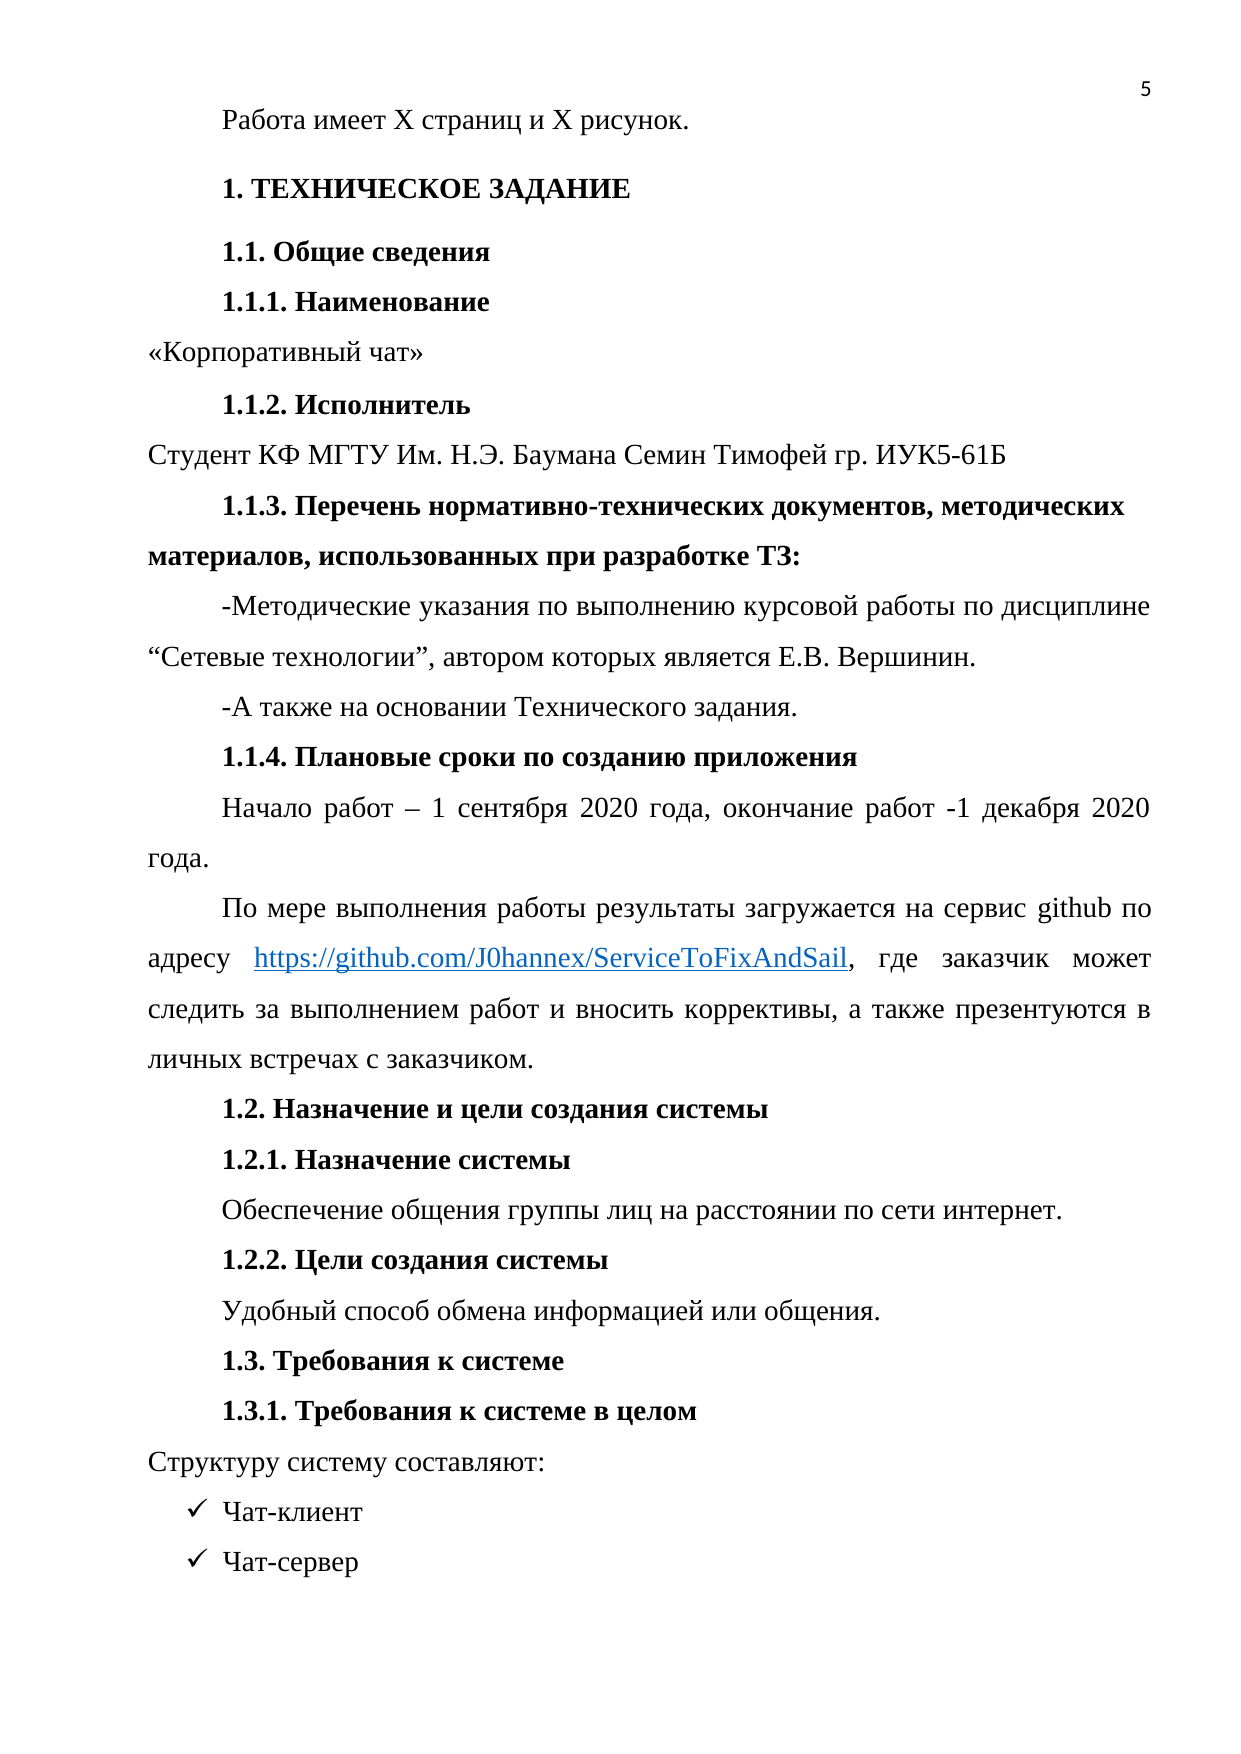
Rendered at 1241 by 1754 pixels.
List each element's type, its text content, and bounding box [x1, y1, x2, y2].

text По мере выполнения работы результаты загружается на сервис github по адресу https://github.com/J0hannex/ServiceToFixAndSail, где заказчик может следить за выполнением работ и вносить коррективы, а также презентуются в личных встречах с заказчиком. [148, 890, 1152, 1075]
subtitle 1.1.1. Наименование [148, 284, 1152, 318]
subtitle 1.1.3. Перечень нормативно-технических документов, методических материалов, использованных при разработке ТЗ: [148, 488, 1152, 572]
text Обеспечение общения группы лиц на расстоянии по сети интернет. [185, 1192, 1152, 1226]
subtitle 1.1. Общие сведения [148, 234, 1152, 267]
subtitle 1.3. Требования к системе [148, 1343, 1152, 1377]
subtitle 1.2.1. Назначение системы [148, 1142, 1152, 1175]
text Студент КФ МГТУ Им. Н.Э. Баумана Семин Тимофей гр. ИУК5-61Б [148, 437, 1152, 471]
text -А также на основании Технического задания. [148, 689, 1152, 723]
list Чат-сервер [185, 1544, 1152, 1578]
text 1. ТЕХНИЧЕСКОЕ ЗАДАНИЕ [148, 171, 1152, 204]
text -Методические указания по выполнению курсовой работы по дисциплине “Сетевые технологии”, автором которых является Е.В. Вершинин. [148, 588, 1152, 672]
list Чат-клиент [185, 1494, 1152, 1528]
text «Корпоративный чат» [148, 334, 1152, 368]
text Структуру систему составляют: [148, 1444, 1152, 1477]
subtitle 1.2.2. Цели создания системы [148, 1242, 1152, 1276]
text Удобный способ обмена информацией или общения. [185, 1293, 1152, 1326]
subtitle 1.1.4. Плановые сроки по созданию приложения [148, 739, 1152, 773]
subtitle 1.3.1. Требования к системе в целом [148, 1393, 1152, 1427]
text Работа имеет Х страниц и Х рисунок. [148, 102, 1152, 135]
subtitle 1.2. Назначение и цели создания системы [148, 1092, 1152, 1125]
text Начало работ – 1 сентября 2020 года, окончание работ -1 декабря 2020 года. [148, 790, 1152, 873]
subtitle 1.1.2. Исполнитель [148, 387, 1152, 421]
